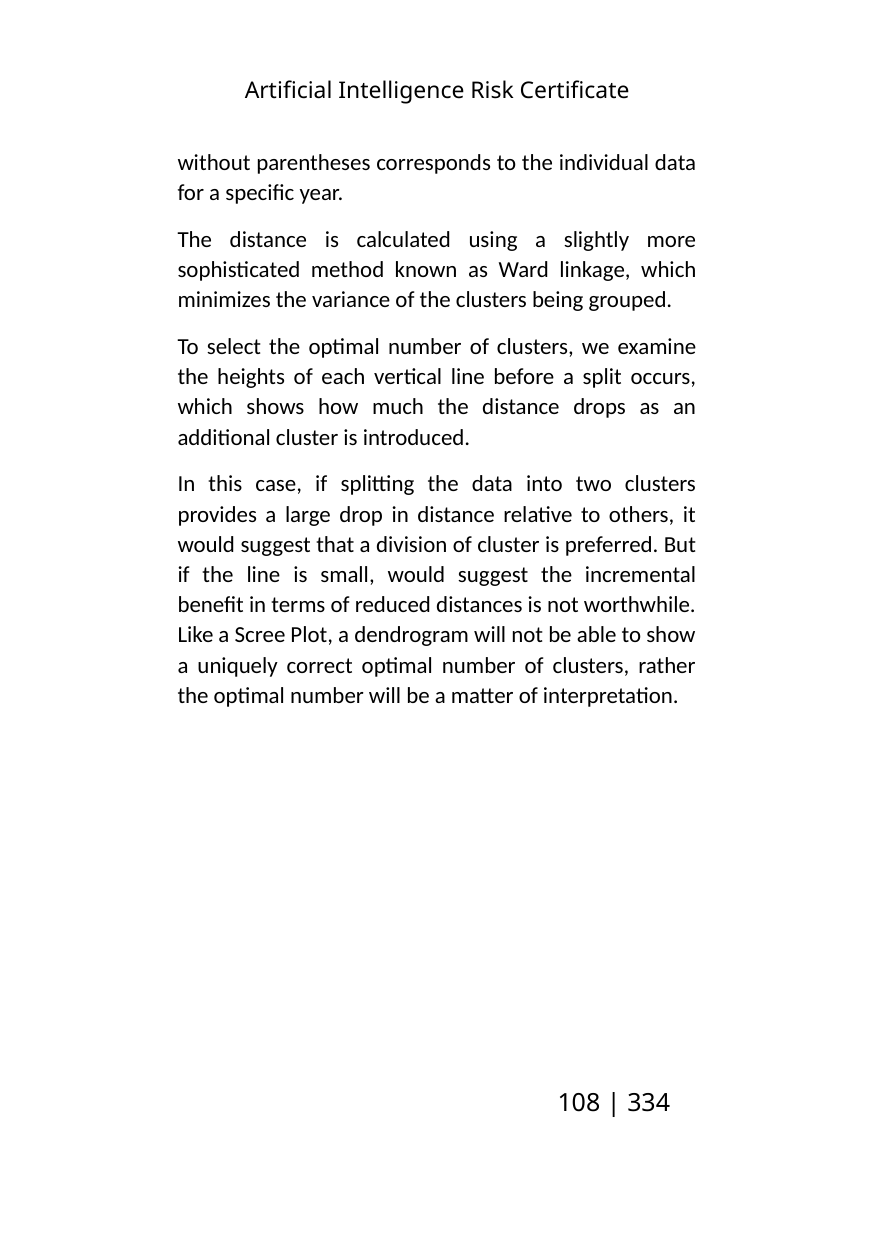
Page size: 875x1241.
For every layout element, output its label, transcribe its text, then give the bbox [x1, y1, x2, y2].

text To select the optimal number of clusters, we examine the heights of each vertical line before a split occurs, which shows how much the distance drops as an additional cluster is introduced. [177, 332, 697, 451]
text The distance is calculated using a slightly more sophisticated method known as Ward linkage, which minimizes the variance of the clusters being grouped. [177, 225, 697, 313]
text In this case, if splitting the data into two clusters provides a large drop in distance relative to others, it would suggest that a division of cluster is preferred. But if the line is small, would suggest the incremental benefit in terms of reduced distances is not worthwhile. Like a Scree Plot, a dendrogram will not be able to show a uniquely correct optimal number of clusters, rather the optimal number will be a matter of interpretation. [177, 469, 697, 709]
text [177, 148, 697, 206]
